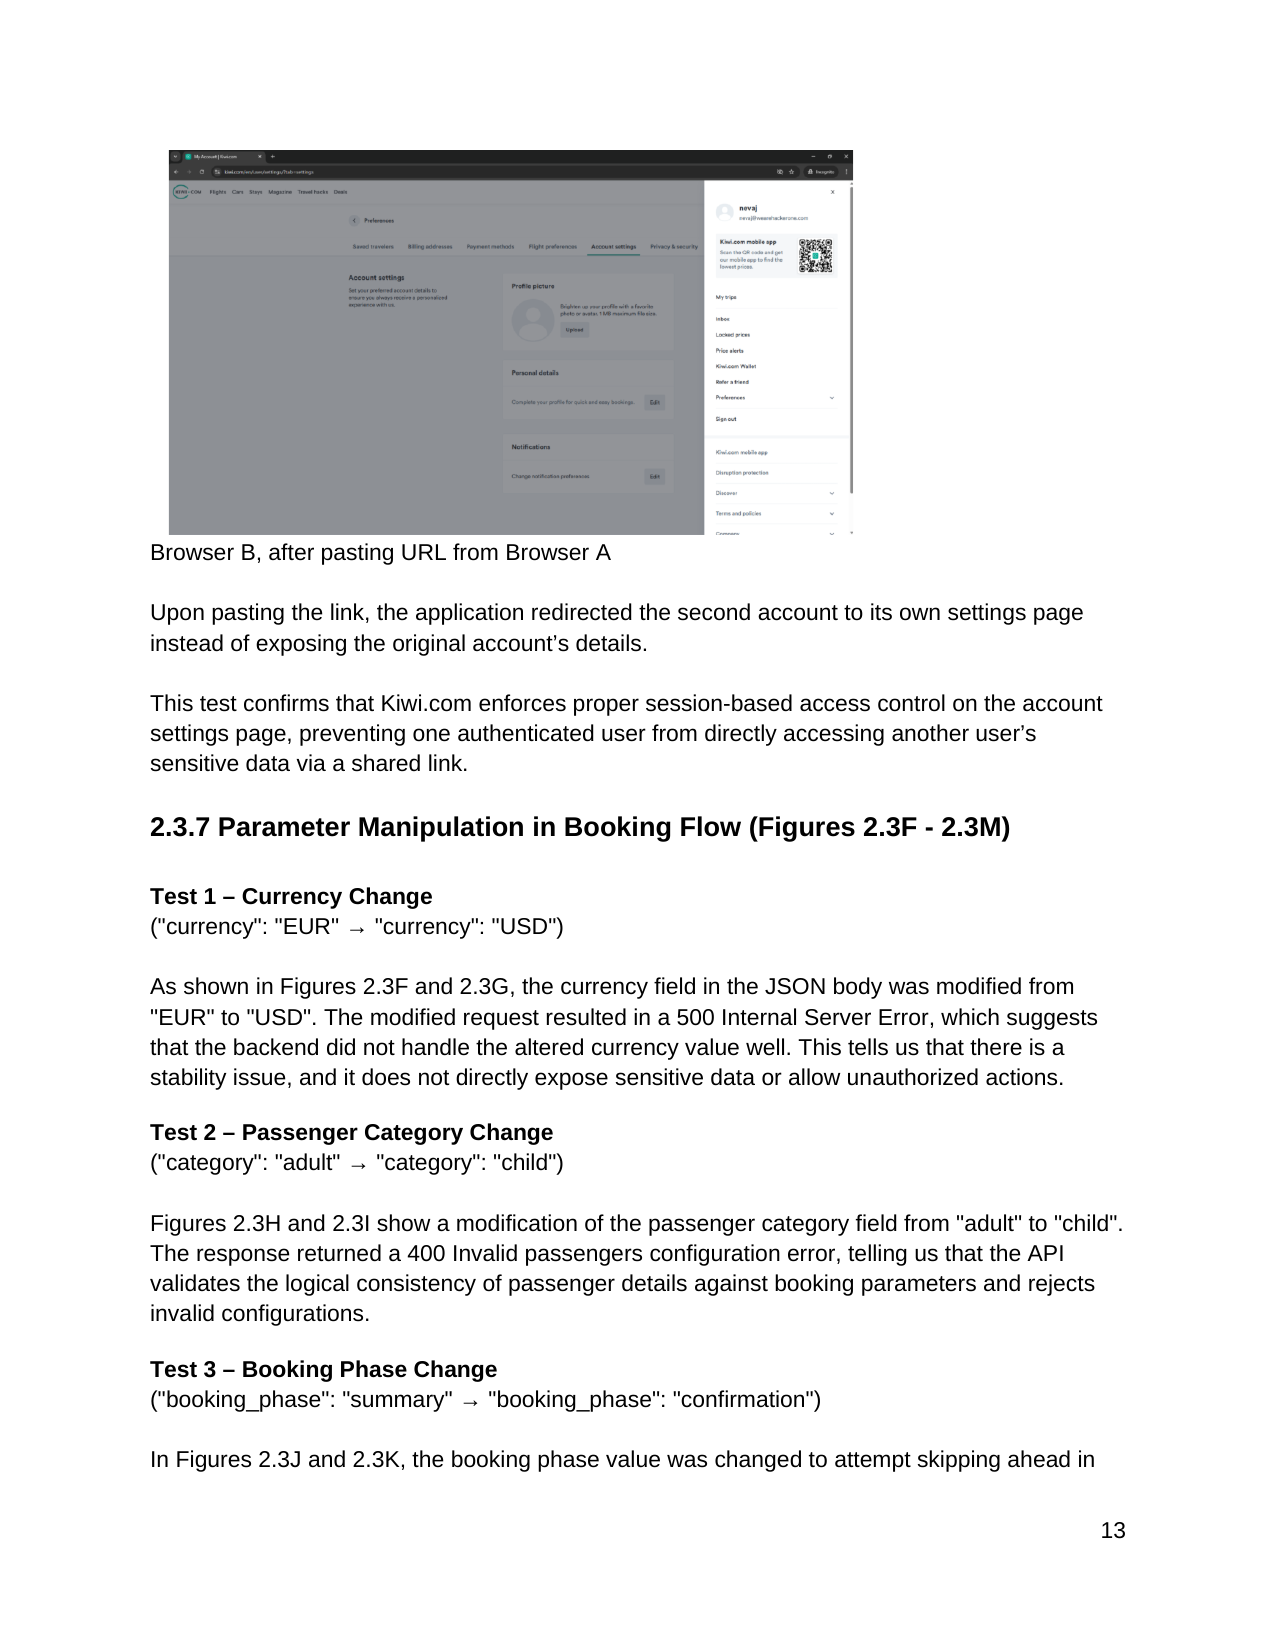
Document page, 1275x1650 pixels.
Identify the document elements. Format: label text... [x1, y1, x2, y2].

text Browser B, after pasting URL from Browser A [150, 150, 1125, 565]
text 2.3.7 Parameter Manipulation in Booking Flow (Figures 2.3F - 2.3M) [150, 811, 1125, 842]
text Test 2 – Passenger Category Change ("category": "adult" → "category": "child") Figures 2.3H and 2.3I show a modification of the passenger category field from "adult" to "child". The response returned a 400 Invalid passengers configuration error, telling us that the API validates the logical consistency of passenger details against booking parameters and rejects invalid configurations. [150, 1119, 1125, 1327]
text Test 1 – Currency Change ("currency": "EUR" → "currency": "USD") As shown in Figures 2.3F and 2.3G, the currency field in the JSON body was modified from "EUR" to "USD". The modified request resulted in a 500 Internal Server Error, which suggests that the backend did not handle the altered currency value well. This tells us that there is a stability issue, and it does not directly expose sensitive data or allow unauthorized actions. [150, 883, 1125, 1090]
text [150, 1356, 1125, 1472]
text Upon pasting the link, the application redirected the second account to its own settings page instead of exposing the original account’s details. [150, 599, 1125, 656]
text This test confirms that Kiwi.com enforces proper session-based access control on the account settings page, preventing one authenticated user from directly accessing another user’s sensitive data via a shared link. [150, 690, 1125, 777]
